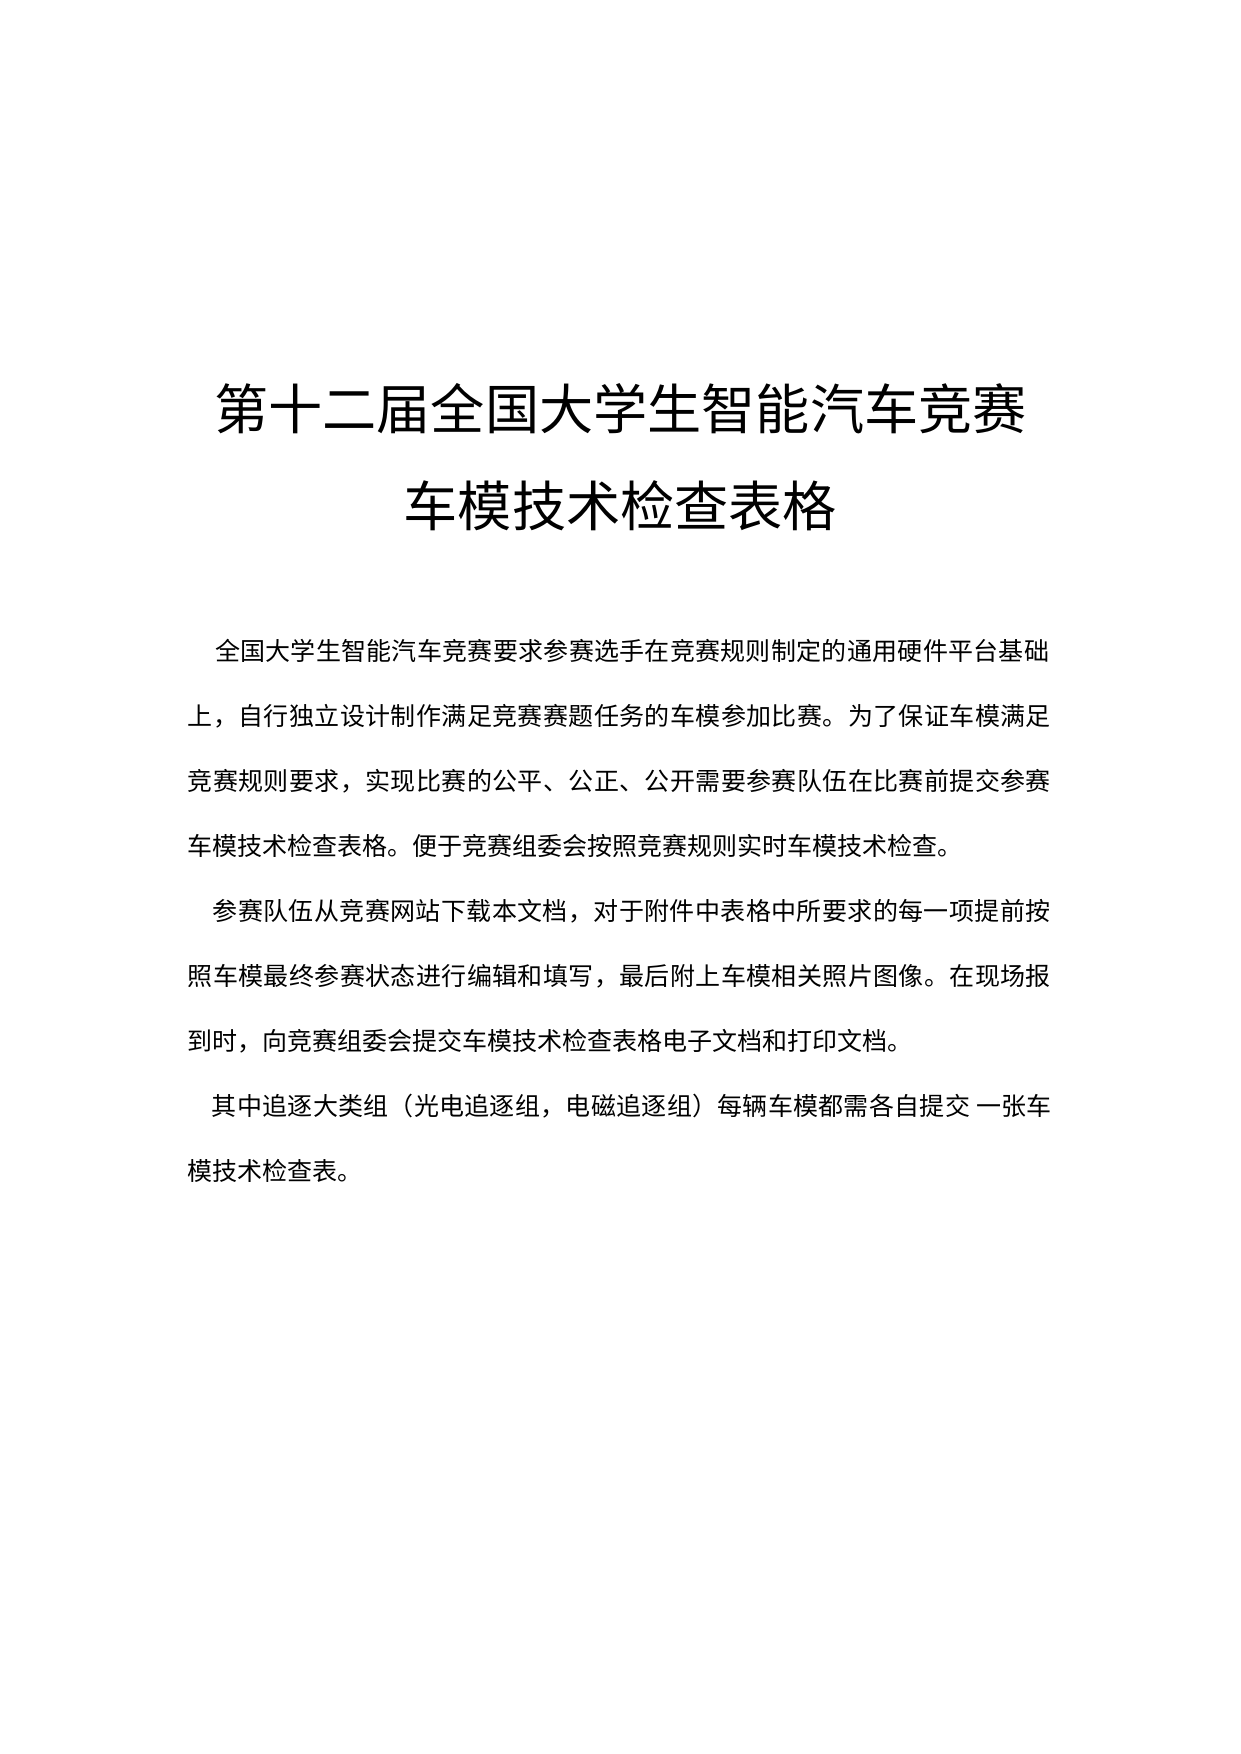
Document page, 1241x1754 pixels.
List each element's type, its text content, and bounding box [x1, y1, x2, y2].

text 全国大学生智能汽车竞赛要求参赛选手在竞赛规则制定的通用硬件平台基础上，自行独立设计制作满足竞赛赛题任务的车模参加比赛。为了保证车模满足竞赛规则要求，实现比赛的公平、公正、公开需要参赛队伍在比赛前提交参赛车模技术检查表格。便于竞赛组委会按照竞赛规则实时车模技术检查。 [187, 617, 1053, 877]
text 第十二届全国大学生智能汽车竞赛 [187, 357, 1053, 454]
text 其中追逐大类组（光电追逐组，电磁追逐组）每辆车模都需各自提交 一张车模技术检查表。 [187, 1072, 1053, 1202]
text 参赛队伍从竞赛网站下载本文档，对于附件中表格中所要求的每一项提前按照车模最终参赛状态进行编辑和填写，最后附上车模相关照片图像。在现场报到时，向竞赛组委会提交车模技术检查表格电子文档和打印文档。 [187, 877, 1053, 1072]
text 车模技术检查表格 [187, 454, 1053, 552]
